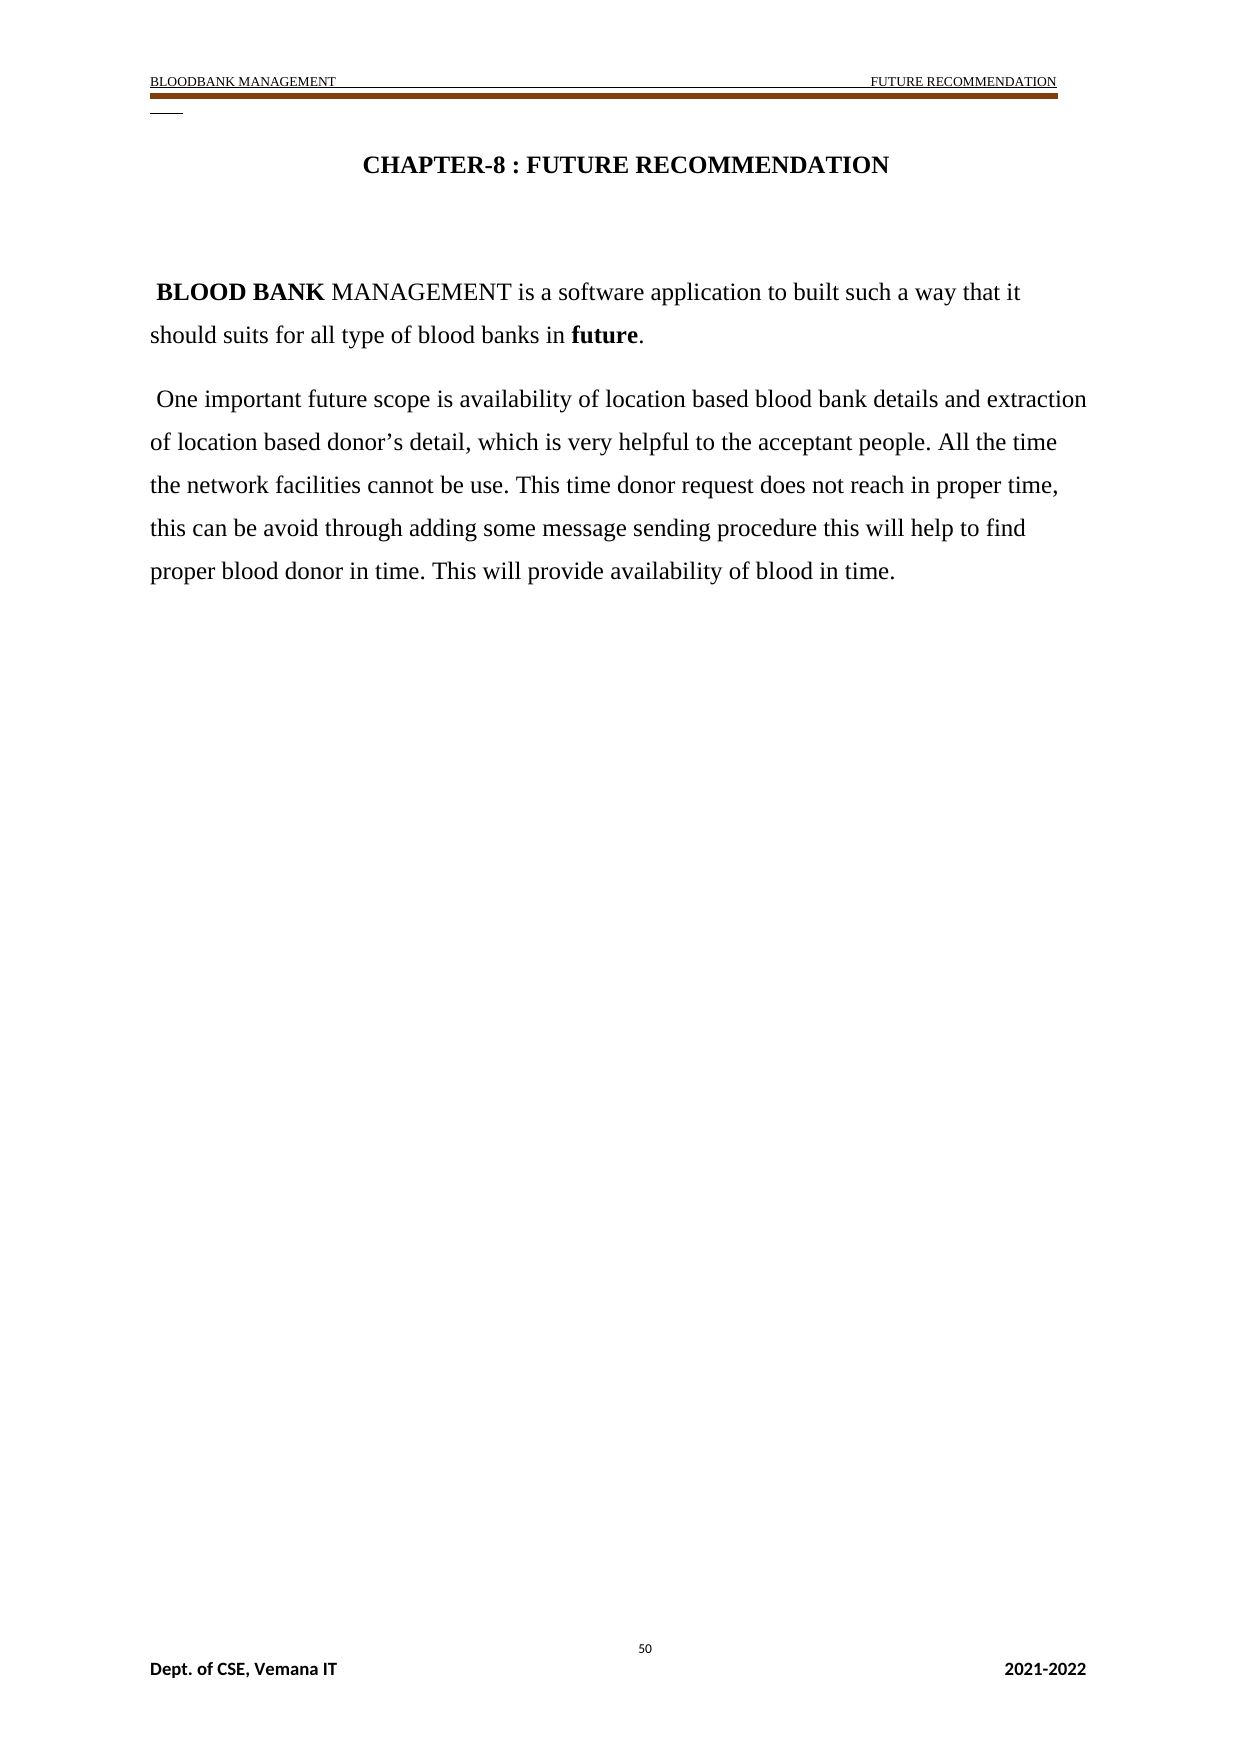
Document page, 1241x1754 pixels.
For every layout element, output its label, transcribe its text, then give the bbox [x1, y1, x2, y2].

text One important future scope is availability of location based blood bank details and extraction of location based donor’s detail, which is very helpful to the acceptant people. All the time the network facilities cannot be use. This time donor request does not reach in proper time, this can be avoid through adding some message sending procedure this will help to find proper blood donor in time. This will provide availability of blood in time. [150, 384, 1090, 585]
text BLOOD BANK MANAGEMENT is a software application to built such a way that it should suits for all type of blood banks in future. [150, 277, 1090, 349]
text CHAPTER-8 : FUTURE RECOMMENDATION [150, 150, 1090, 179]
